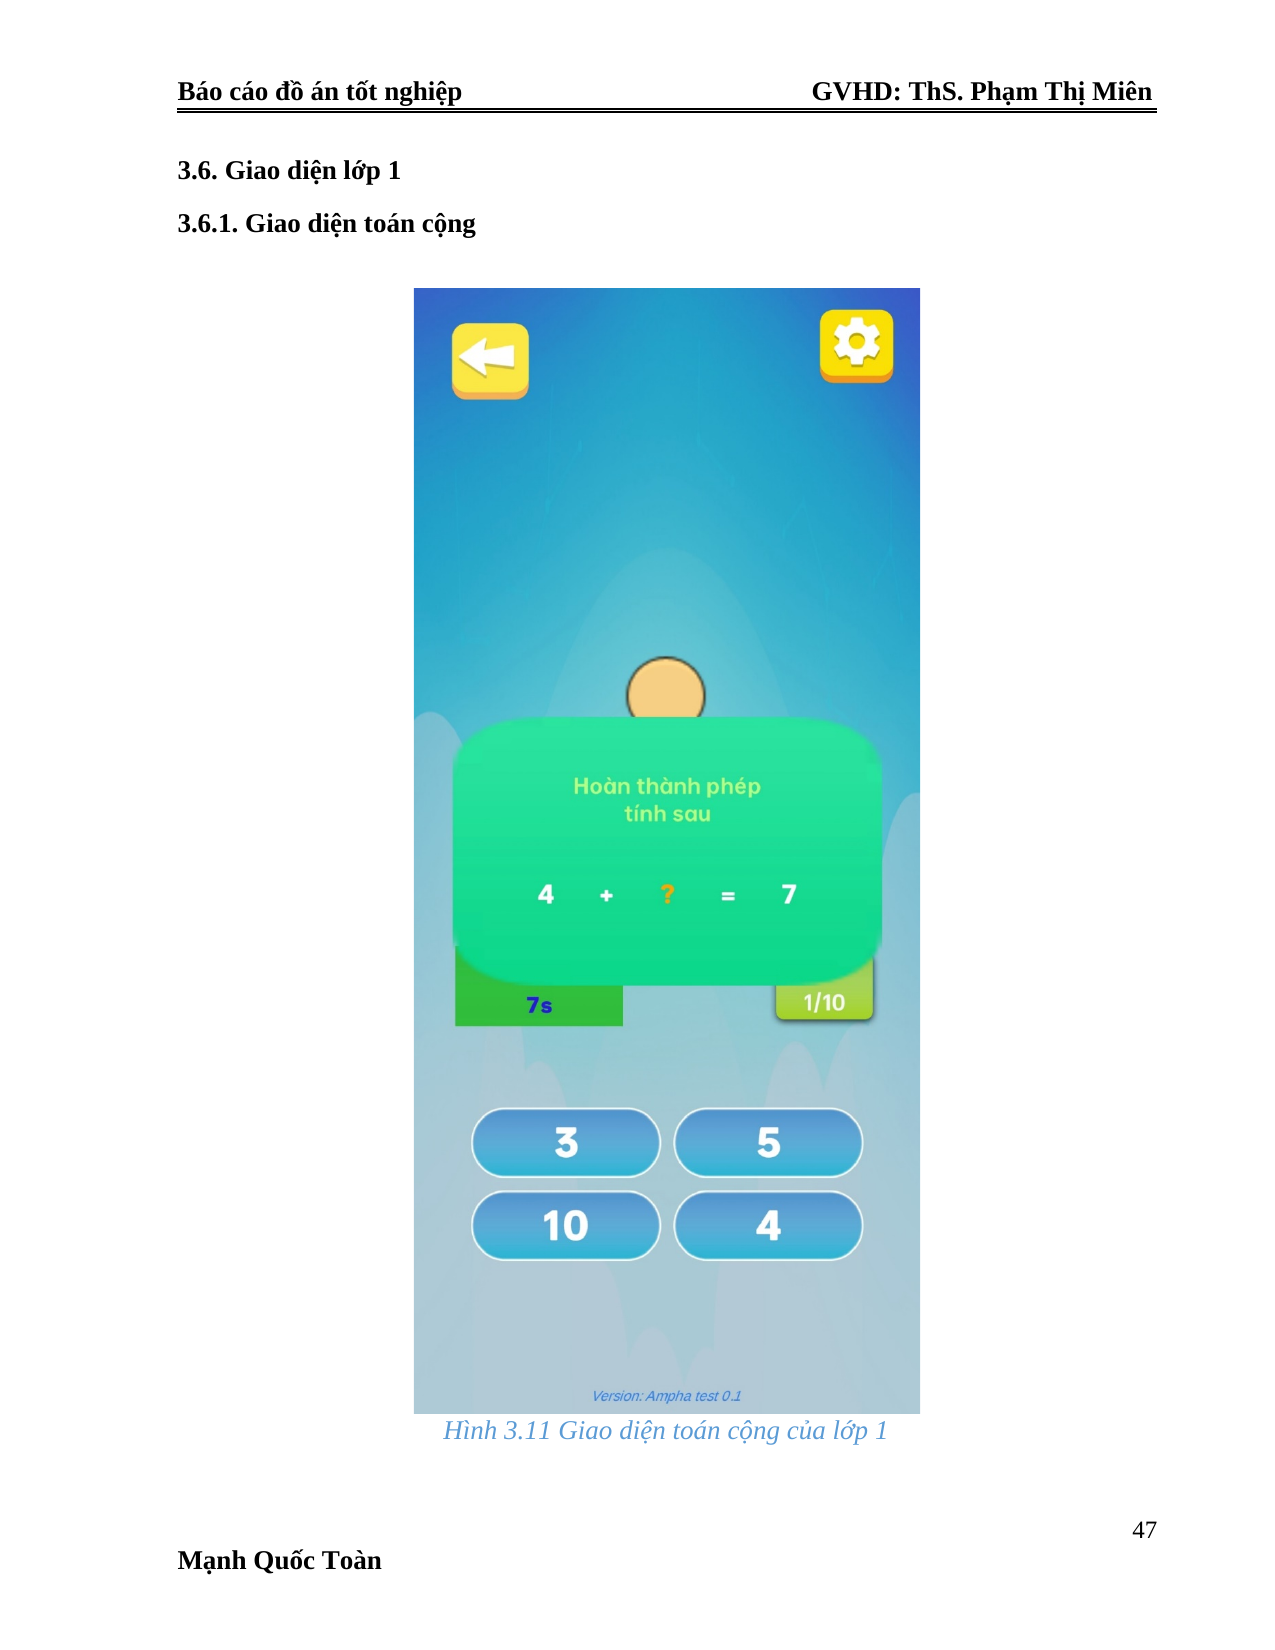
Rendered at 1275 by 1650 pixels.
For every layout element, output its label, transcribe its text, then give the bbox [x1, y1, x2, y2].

text Giao diện toán cộng [177, 207, 1157, 238]
text Giao diện lớp 1 [177, 154, 1157, 185]
text Hình 3.11 Giao diện toán cộng của lớp 1 [177, 1414, 1157, 1445]
picture [413, 288, 921, 1414]
